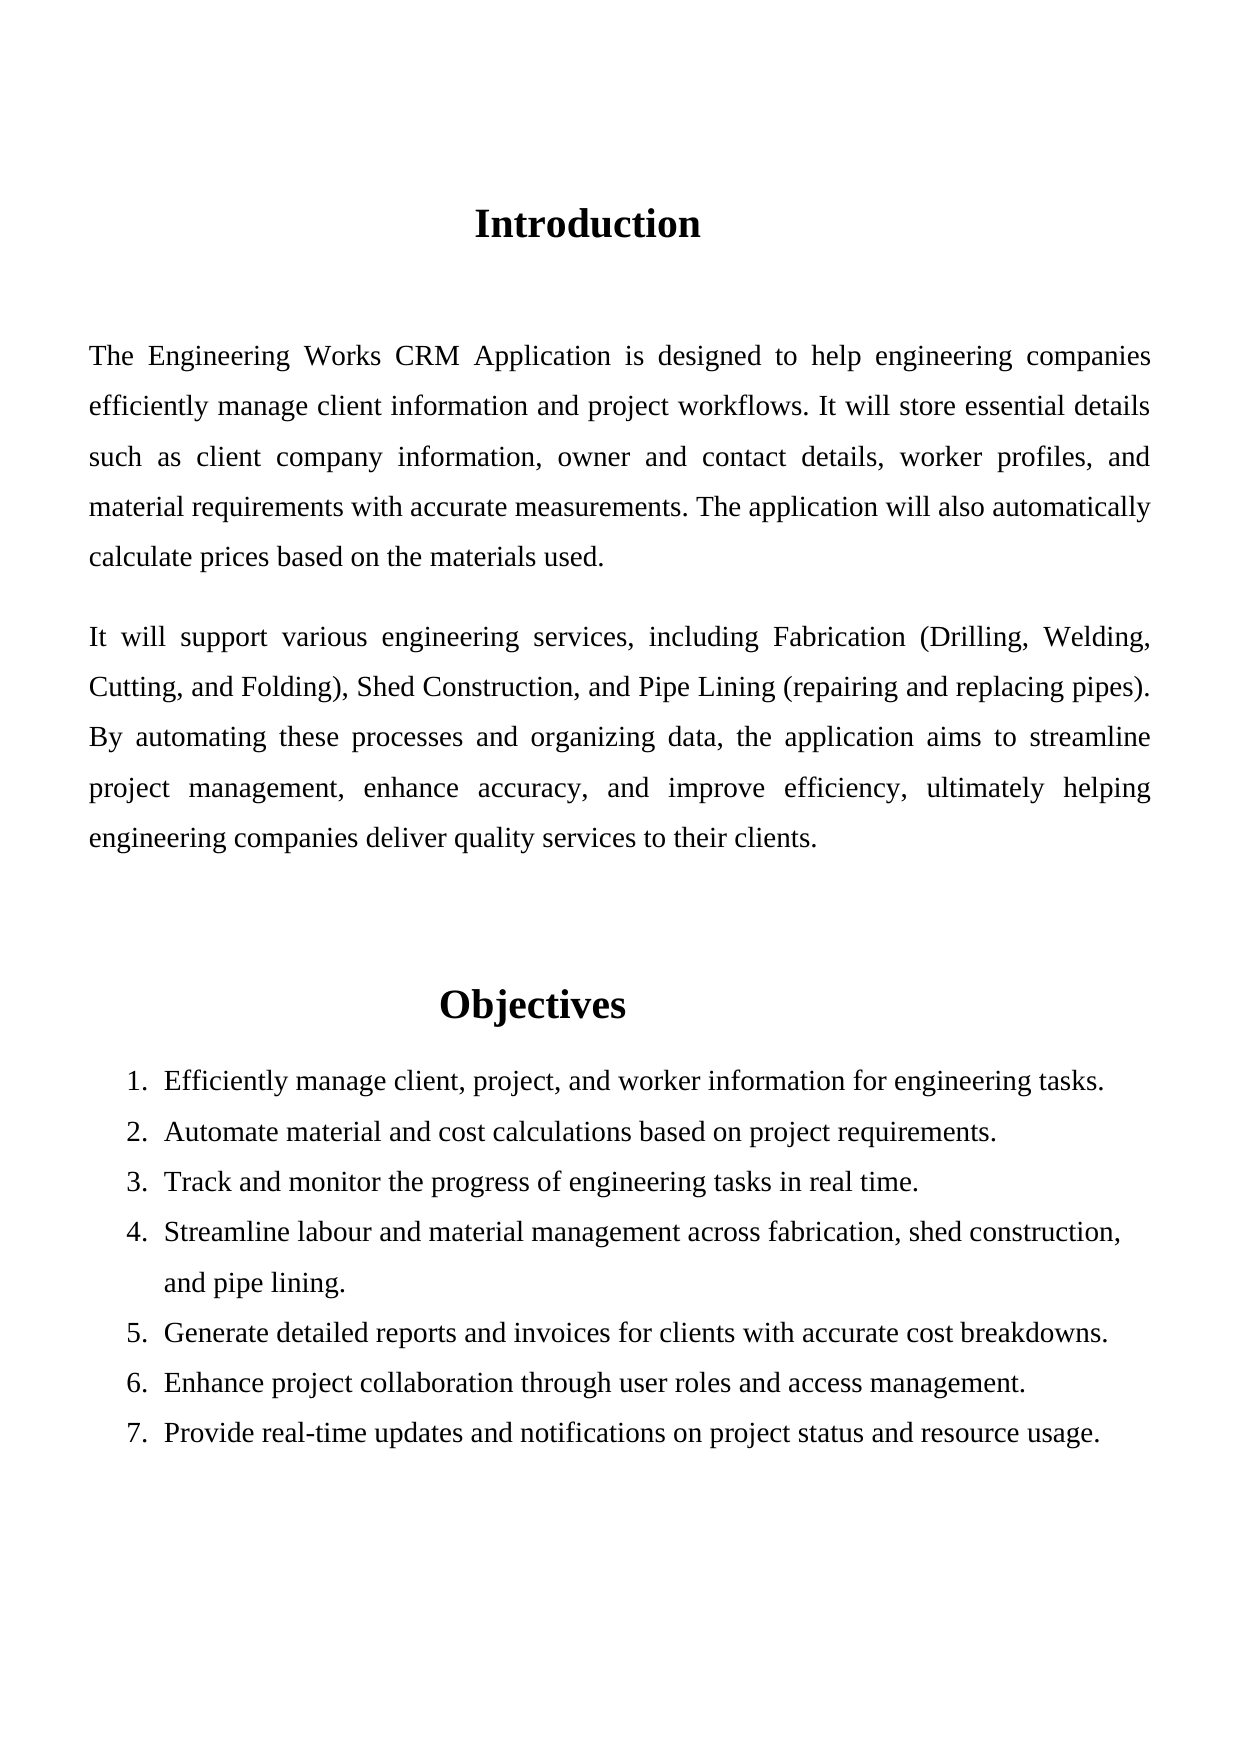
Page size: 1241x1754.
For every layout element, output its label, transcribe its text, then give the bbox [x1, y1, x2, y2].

list Automate material and cost calculations based on project requirements. [126, 1114, 1152, 1147]
list Efficiently manage client, project, and worker information for engineering tasks. [126, 1063, 1152, 1097]
list Track and monitor the progress of engineering tasks in real time. [126, 1164, 1152, 1198]
text Objectives [89, 979, 1152, 1027]
list Provide real-time updates and notifications on project status and resource usage. [126, 1416, 1152, 1449]
text Introduction [89, 199, 1152, 247]
list Enhance project collaboration through user roles and access management. [126, 1365, 1152, 1399]
list Streamline labour and material management across fabrication, shed construction, and pipe lining. [126, 1214, 1152, 1298]
text It will support various engineering services, including Fabrication (Drilling, Welding, Cutting, and Folding), Shed Construction, and Pipe Lining (repairing and replacing pipes). By automating these processes and organizing data, the application aims to streamline project management, enhance accuracy, and improve efficiency, ultimately helping engineering companies deliver quality services to their clients. [89, 619, 1152, 854]
list Generate detailed reports and invoices for clients with accurate cost breakdowns. [126, 1315, 1152, 1348]
text The Engineering Works CRM Application is designed to help engineering companies efficiently manage client information and project workflows. It will store essential details such as client company information, owner and contact details, worker profiles, and material requirements with accurate measurements. The application will also automatically calculate prices based on the materials used. [89, 338, 1152, 573]
